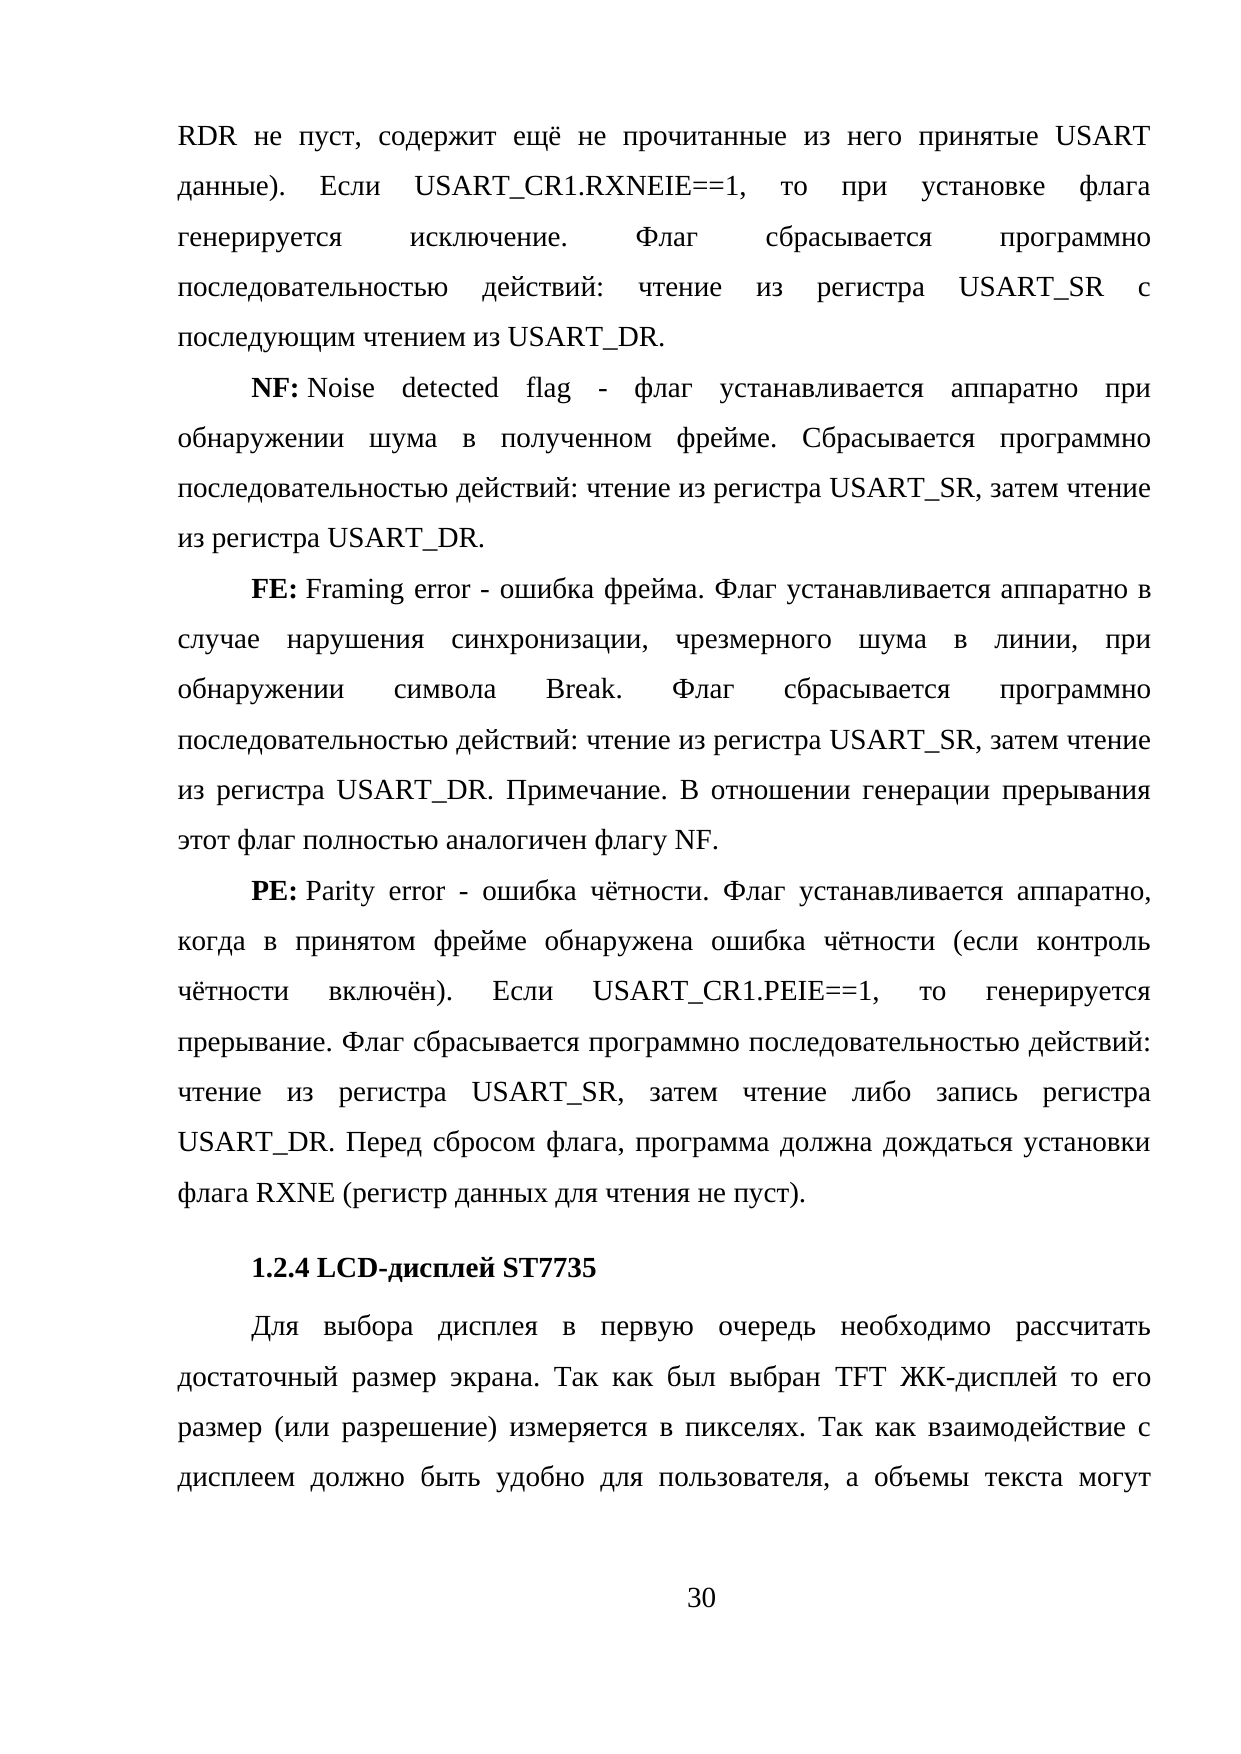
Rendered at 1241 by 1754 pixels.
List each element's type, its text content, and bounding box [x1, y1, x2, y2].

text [177, 1308, 1152, 1493]
text PE: Parity error - ошибка чётности. Флаг устанавливается аппаратно, когда в принятом фрейме обнаружена ошибка чётности (если контроль чётности включён). Если USART_CR1.PEIE==1, то генерируется прерывание. Флаг сбрасывается программно последовательностью действий: чтение из регистра USART_SR, затем чтение либо запись регистра USART_DR. Перед сбросом флага, программа должна дождаться установки флага RXNE (регистр данных для чтения не пуст). [177, 873, 1152, 1208]
subtitle 1.2.4 LCD-дисплей ST7735 [177, 1250, 1152, 1283]
text FE: Framing error - ошибка фрейма. Флаг устанавливается аппаратно в случае нарушения синхронизации, чрезмерного шума в линии, при обнаружении символа Break. Флаг сбрасывается программно последовательностью действий: чтение из регистра USART_SR, затем чтение из регистра USART_DR. Примечание. В отношении генерации прерывания этот флаг полностью аналогичен флагу NF. [177, 571, 1152, 856]
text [177, 118, 1152, 353]
text NF: Noise detected flag - флаг устанавливается аппаратно при обнаружении шума в полученном фрейме. Сбрасывается программно последовательностью действий: чтение из регистра USART_SR, затем чтение из регистра USART_DR. [177, 370, 1152, 554]
